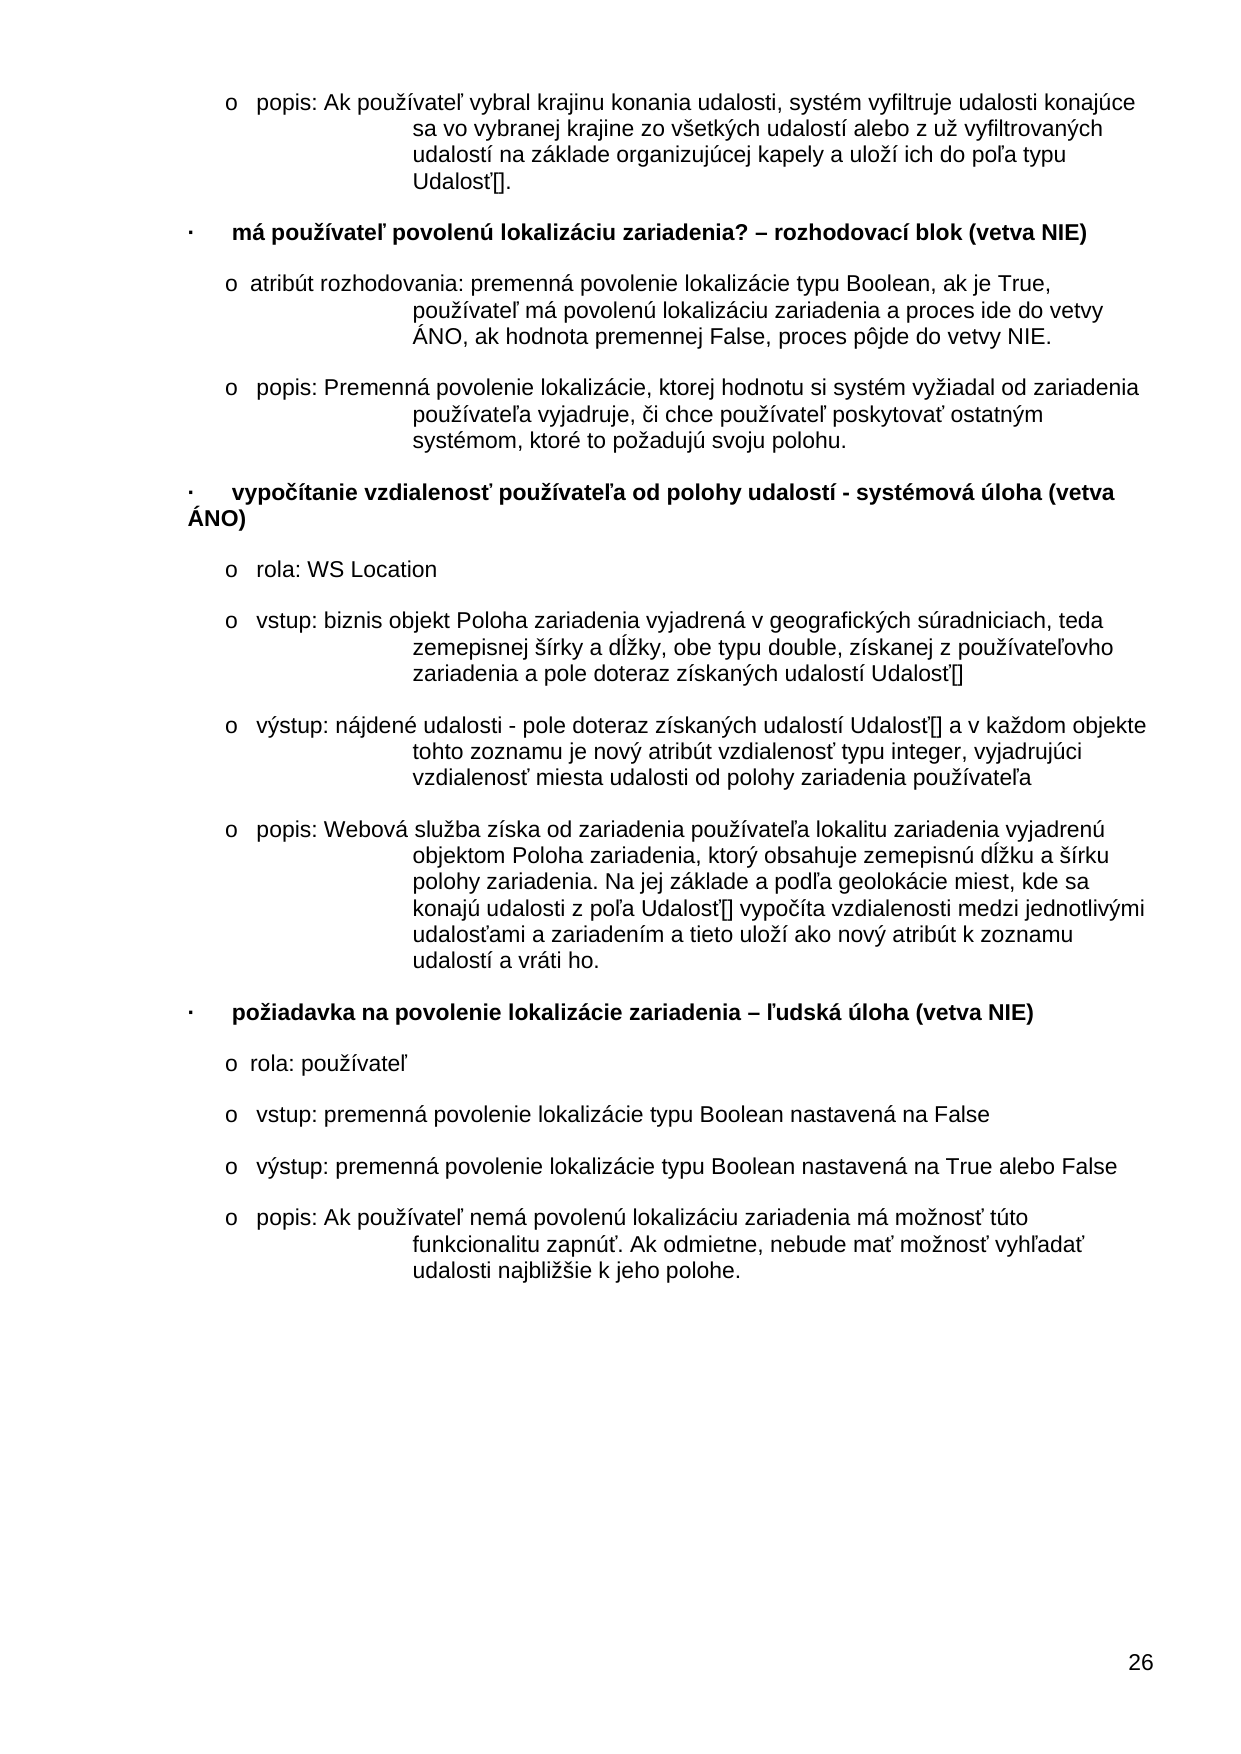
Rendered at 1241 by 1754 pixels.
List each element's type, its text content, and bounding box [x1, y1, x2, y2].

text o vstup: biznis objekt Poloha zariadenia vyjadrená v geografických súradniciach, teda zemepisnej šírky a dĺžky, obe typu double, získanej z používateľovho zariadenia a pole doteraz získaných udalostí Udalosť[] [225, 607, 1153, 687]
text o výstup: premenná povolenie lokalizácie typu Boolean nastavená na True alebo False [225, 1153, 1153, 1179]
text · požiadavka na povolenie lokalizácie zariadenia – ľudská úloha (vetva NIE) [187, 999, 1153, 1025]
text o atribút rozhodovania: premenná povolenie lokalizácie typu Boolean, ak je True, používateľ má povolenú lokalizáciu zariadenia a proces ide do vetvy ÁNO, ak hodnota premennej False, proces pôjde do vetvy NIE. [225, 270, 1153, 349]
text o popis: Webová služba získa od zariadenia používateľa lokalitu zariadenia vyjadrenú objektom Poloha zariadenia, ktorý obsahuje zemepisnú dĺžku a šírku polohy zariadenia. Na jej základe a podľa geolokácie miest, kde sa konajú udalosti z poľa Udalosť[] vypočíta vzdialenosti medzi jednotlivými udalosťami a zariadením a tieto uloží ako nový atribút k zoznamu udalostí a vráti ho. [225, 816, 1153, 974]
text o rola: WS Location [225, 556, 1153, 582]
text o popis: Ak používateľ nemá povolenú lokalizáciu zariadenia má možnosť túto funkcionalitu zapnúť. Ak odmietne, nebude mať možnosť vyhľadať udalosti najbližšie k jeho polohe. [225, 1204, 1153, 1283]
text o popis: Ak používateľ vybral krajinu konania udalosti, systém vyfiltruje udalosti konajúce sa vo vybranej krajine zo všetkých udalostí alebo z už vyfiltrovaných udalostí na základe organizujúcej kapely a uloží ich do poľa typu Udalosť[]. [225, 88, 1153, 194]
text o výstup: nájdené udalosti - pole doteraz získaných udalostí Udalosť[] a v každom objekte tohto zoznamu je nový atribút vzdialenosť typu integer, vyjadrujúci vzdialenosť miesta udalosti od polohy zariadenia používateľa [225, 712, 1153, 791]
text · má používateľ povolenú lokalizáciu zariadenia? – rozhodovací blok (vetva NIE) [187, 219, 1153, 245]
text o popis: Premenná povolenie lokalizácie, ktorej hodnotu si systém vyžiadal od zariadenia používateľa vyjadruje, či chce používateľ poskytovať ostatným systémom, ktoré to požadujú svoju polohu. [225, 374, 1153, 453]
text o vstup: premenná povolenie lokalizácie typu Boolean nastavená na False [225, 1101, 1153, 1128]
text · vypočítanie vzdialenosť používateľa od polohy udalostí - systémová úloha (vetva ÁNO) [187, 478, 1153, 531]
text o rola: používateľ [225, 1050, 1153, 1076]
